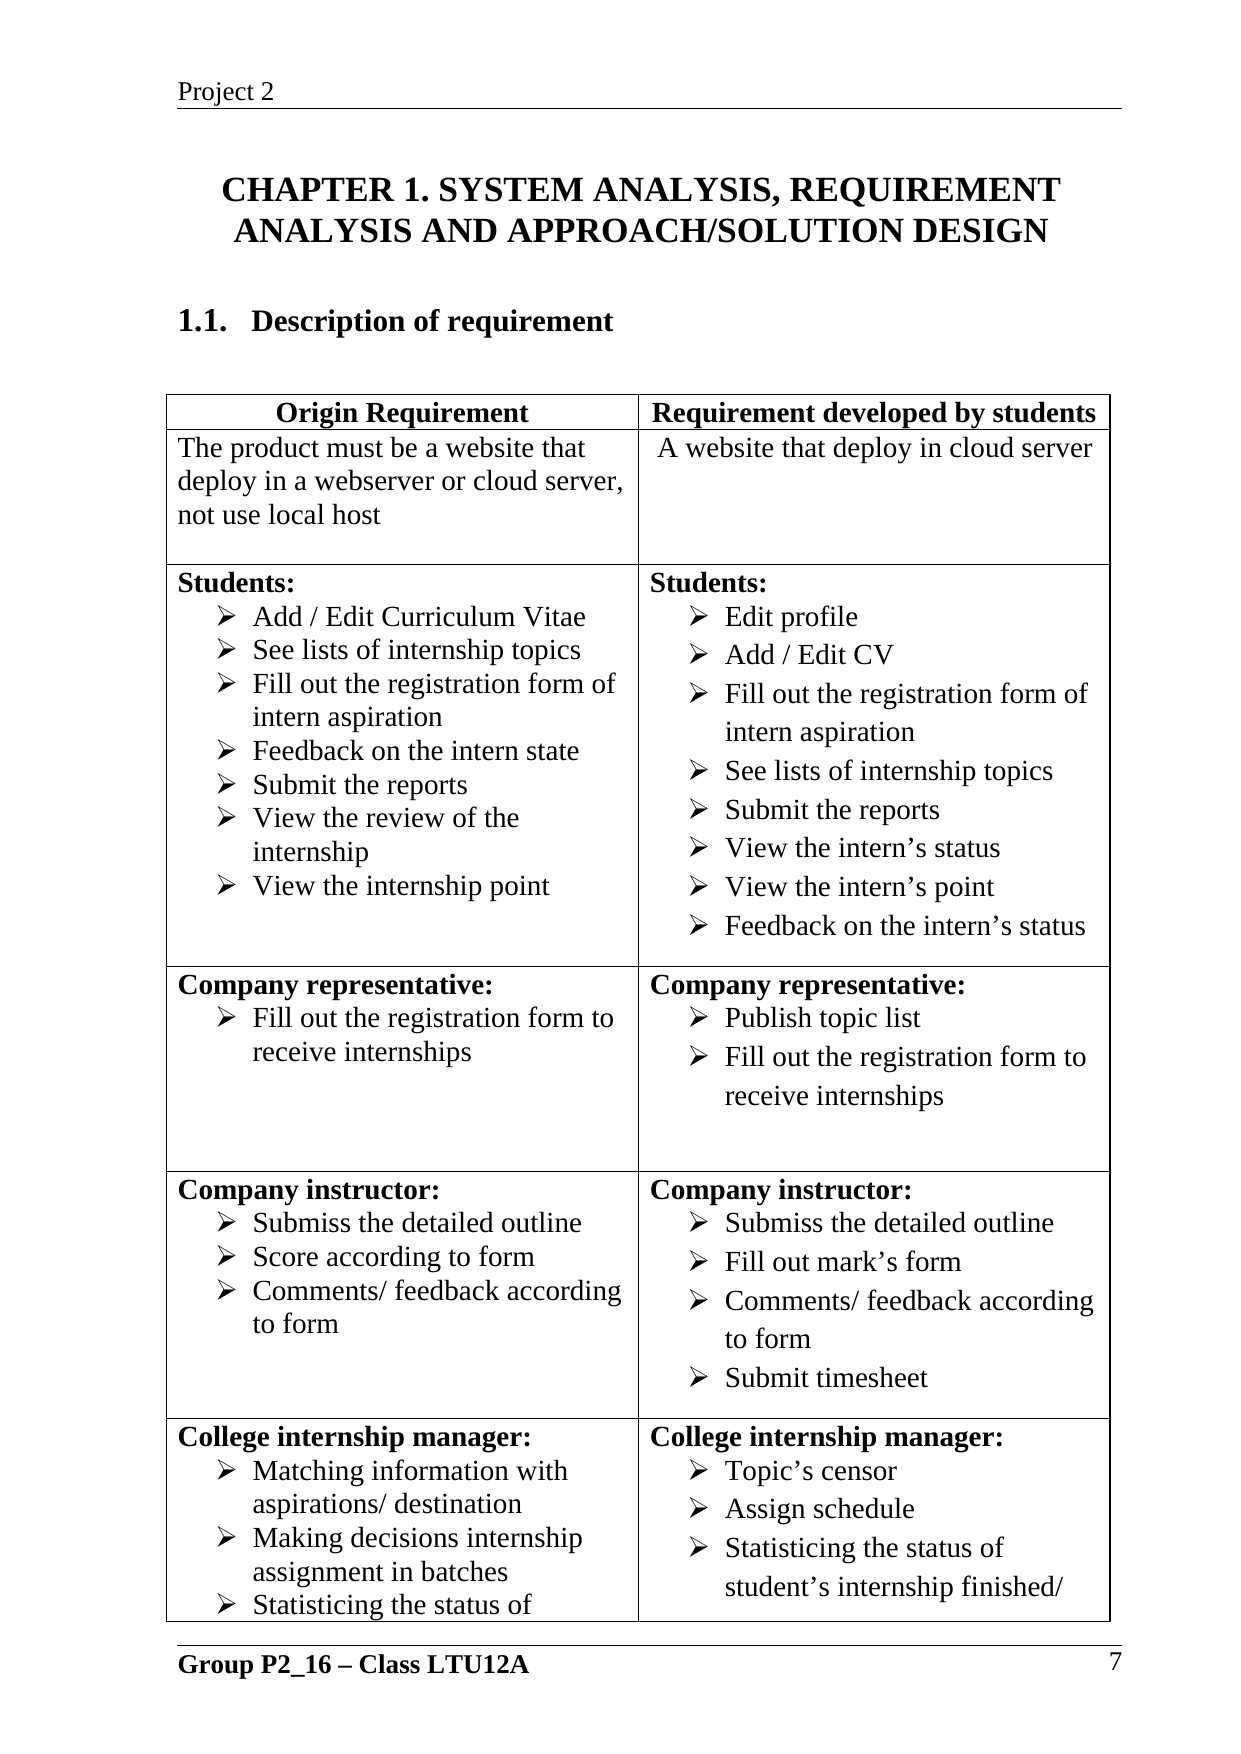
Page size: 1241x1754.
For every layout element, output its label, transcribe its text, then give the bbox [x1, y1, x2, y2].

subtitle CHAPTER 1. SYSTEM ANALYSIS, REQUIREMENT ANALYSIS AND APPROACH/SOLUTION DESIGN [196, 168, 1086, 250]
table_cell Company representative: Publish topic list Fill out the registration form to receive internships [639, 967, 1109, 1171]
table_cell Students: Edit profile Add / Edit CV Fill out the registration form of intern aspiration See lists of internship topics Submit the reports View the intern’s status View the intern’s point Feedback on the intern’s status [639, 565, 1109, 966]
table_cell A website that deploy in cloud server [639, 430, 1109, 564]
table_cell Company representative: Fill out the registration form to receive internships [167, 967, 638, 1171]
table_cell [167, 1419, 638, 1621]
subtitle Description of requirement [177, 300, 1122, 338]
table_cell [639, 1419, 1109, 1621]
table_header Origin Requirement [167, 395, 638, 429]
table_cell The product must be a website that deploy in a webserver or cloud server, not use local host [167, 430, 638, 564]
table_cell Students: Add / Edit Curriculum Vitae See lists of internship topics Fill out the registration form of intern aspiration Feedback on the intern state Submit the reports View the review of the internship View the internship point [167, 565, 638, 966]
table_header Requirement developed by students [639, 395, 1109, 429]
table_cell Company instructor: Submiss the detailed outline Score according to form Comments/ feedback according to form [167, 1172, 638, 1418]
table_cell Company instructor: Submiss the detailed outline Fill out mark’s form Comments/ feedback according to form Submit timesheet [639, 1172, 1109, 1418]
